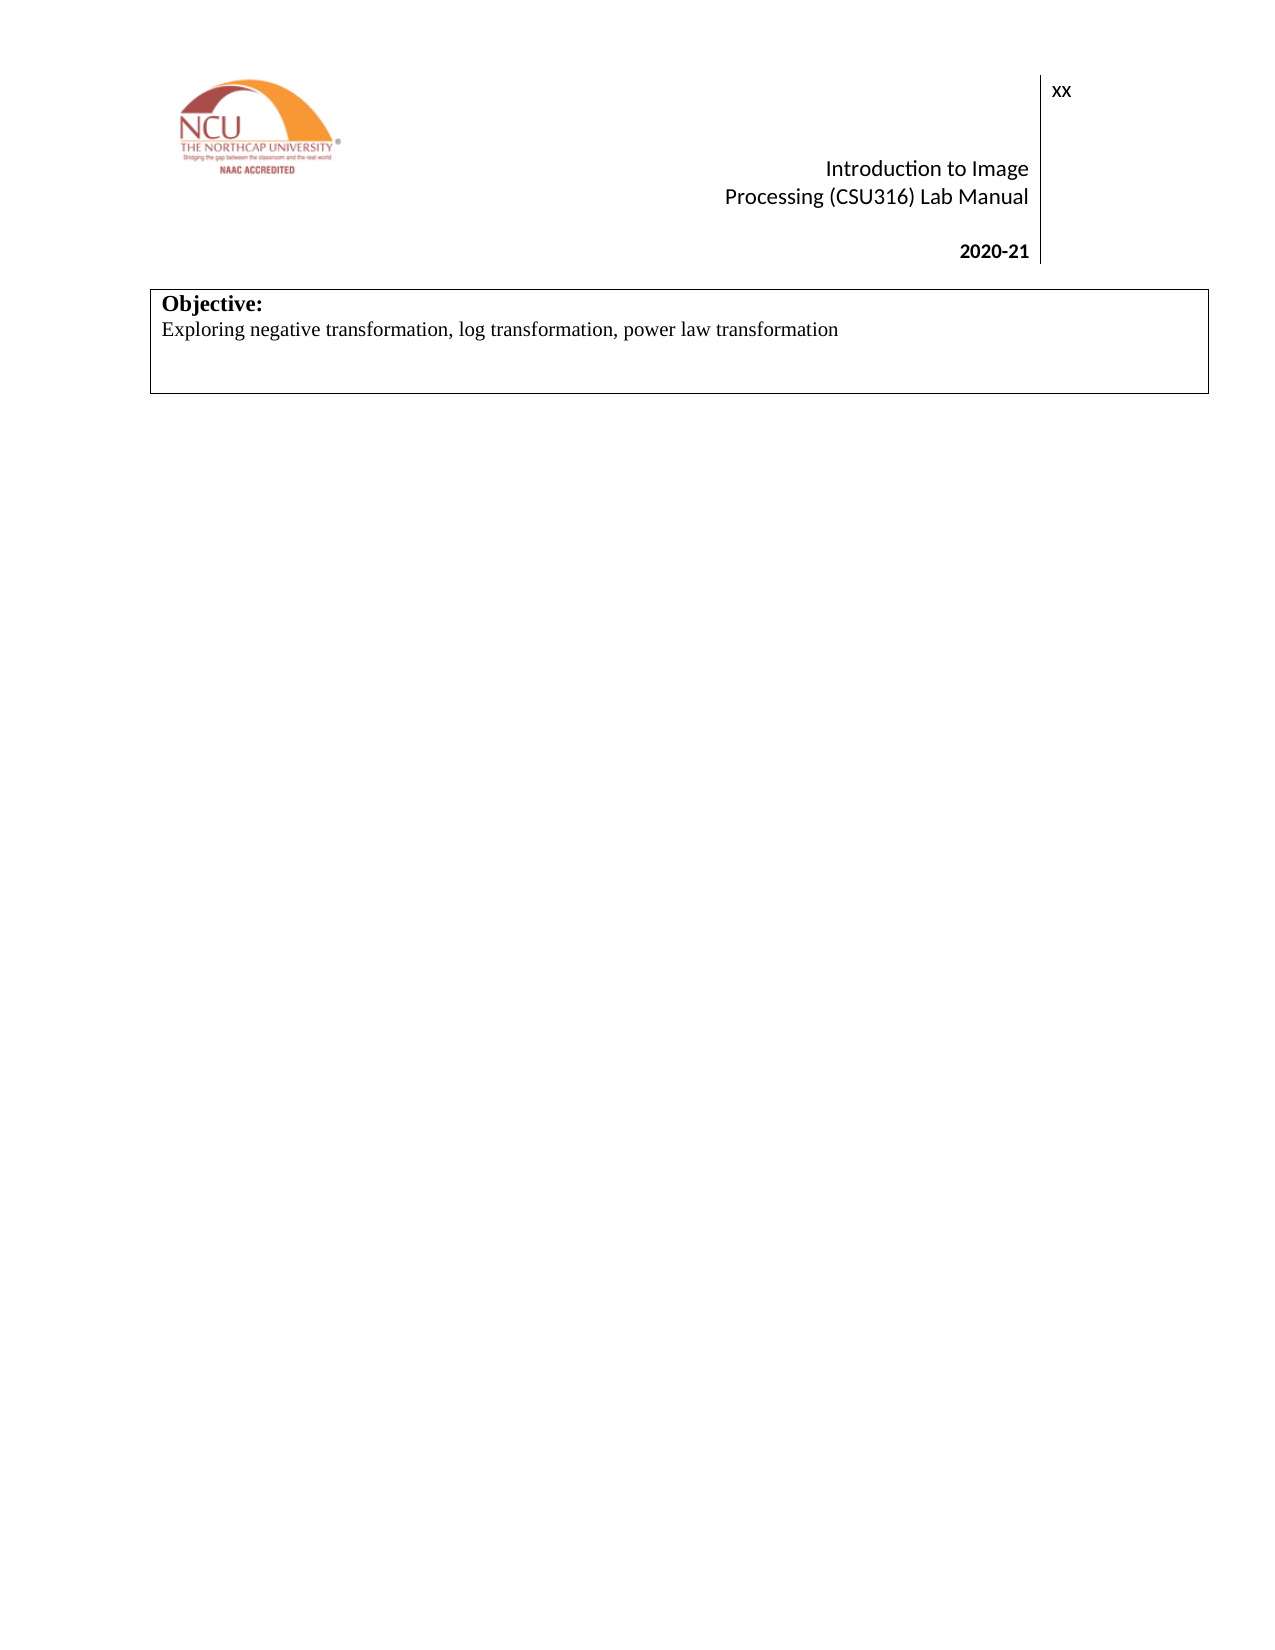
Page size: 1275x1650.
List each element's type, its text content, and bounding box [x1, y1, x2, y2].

picture [177, 75, 342, 177]
table_header Objective: Exploring negative transformation, log transformation, power law transformation [151, 290, 1208, 393]
